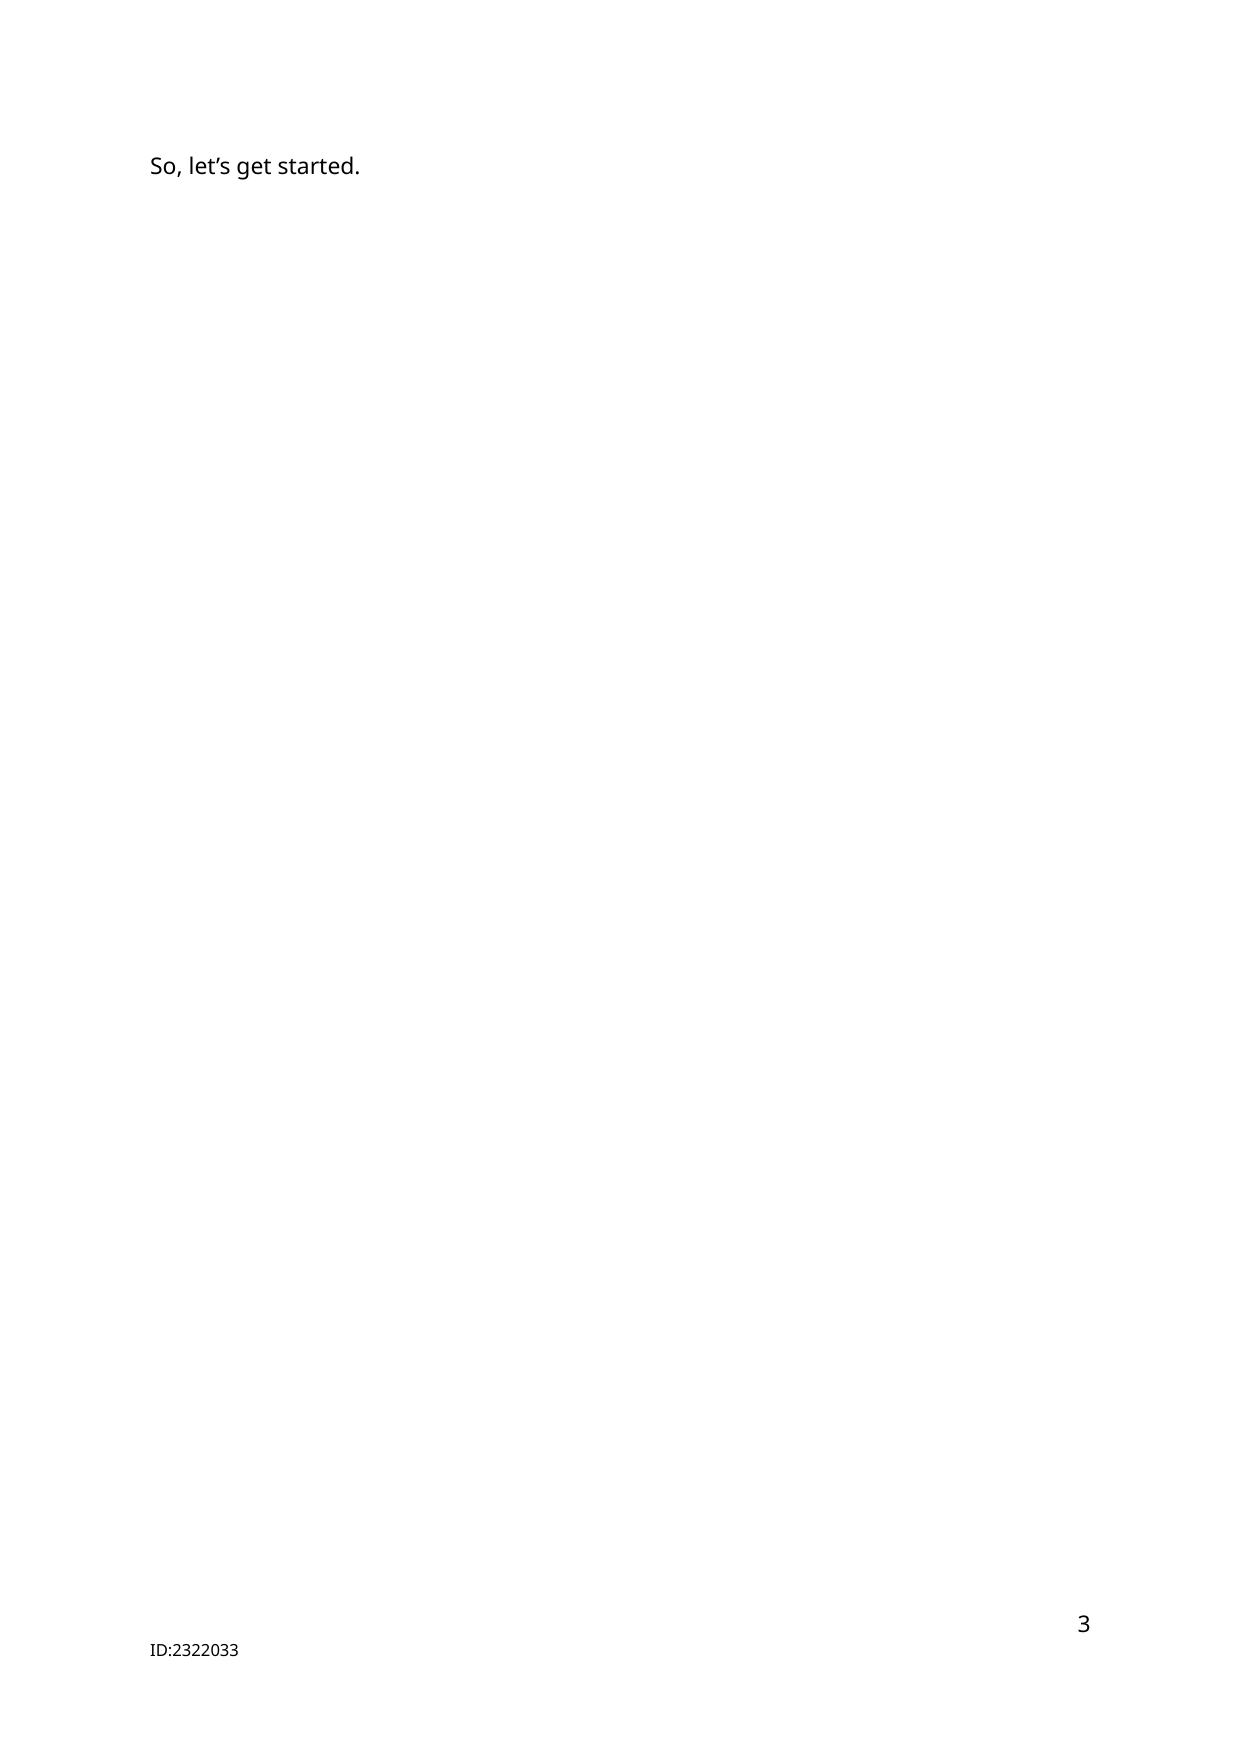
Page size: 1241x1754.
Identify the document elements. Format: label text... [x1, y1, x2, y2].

text So, let’s get started. [150, 150, 1090, 181]
